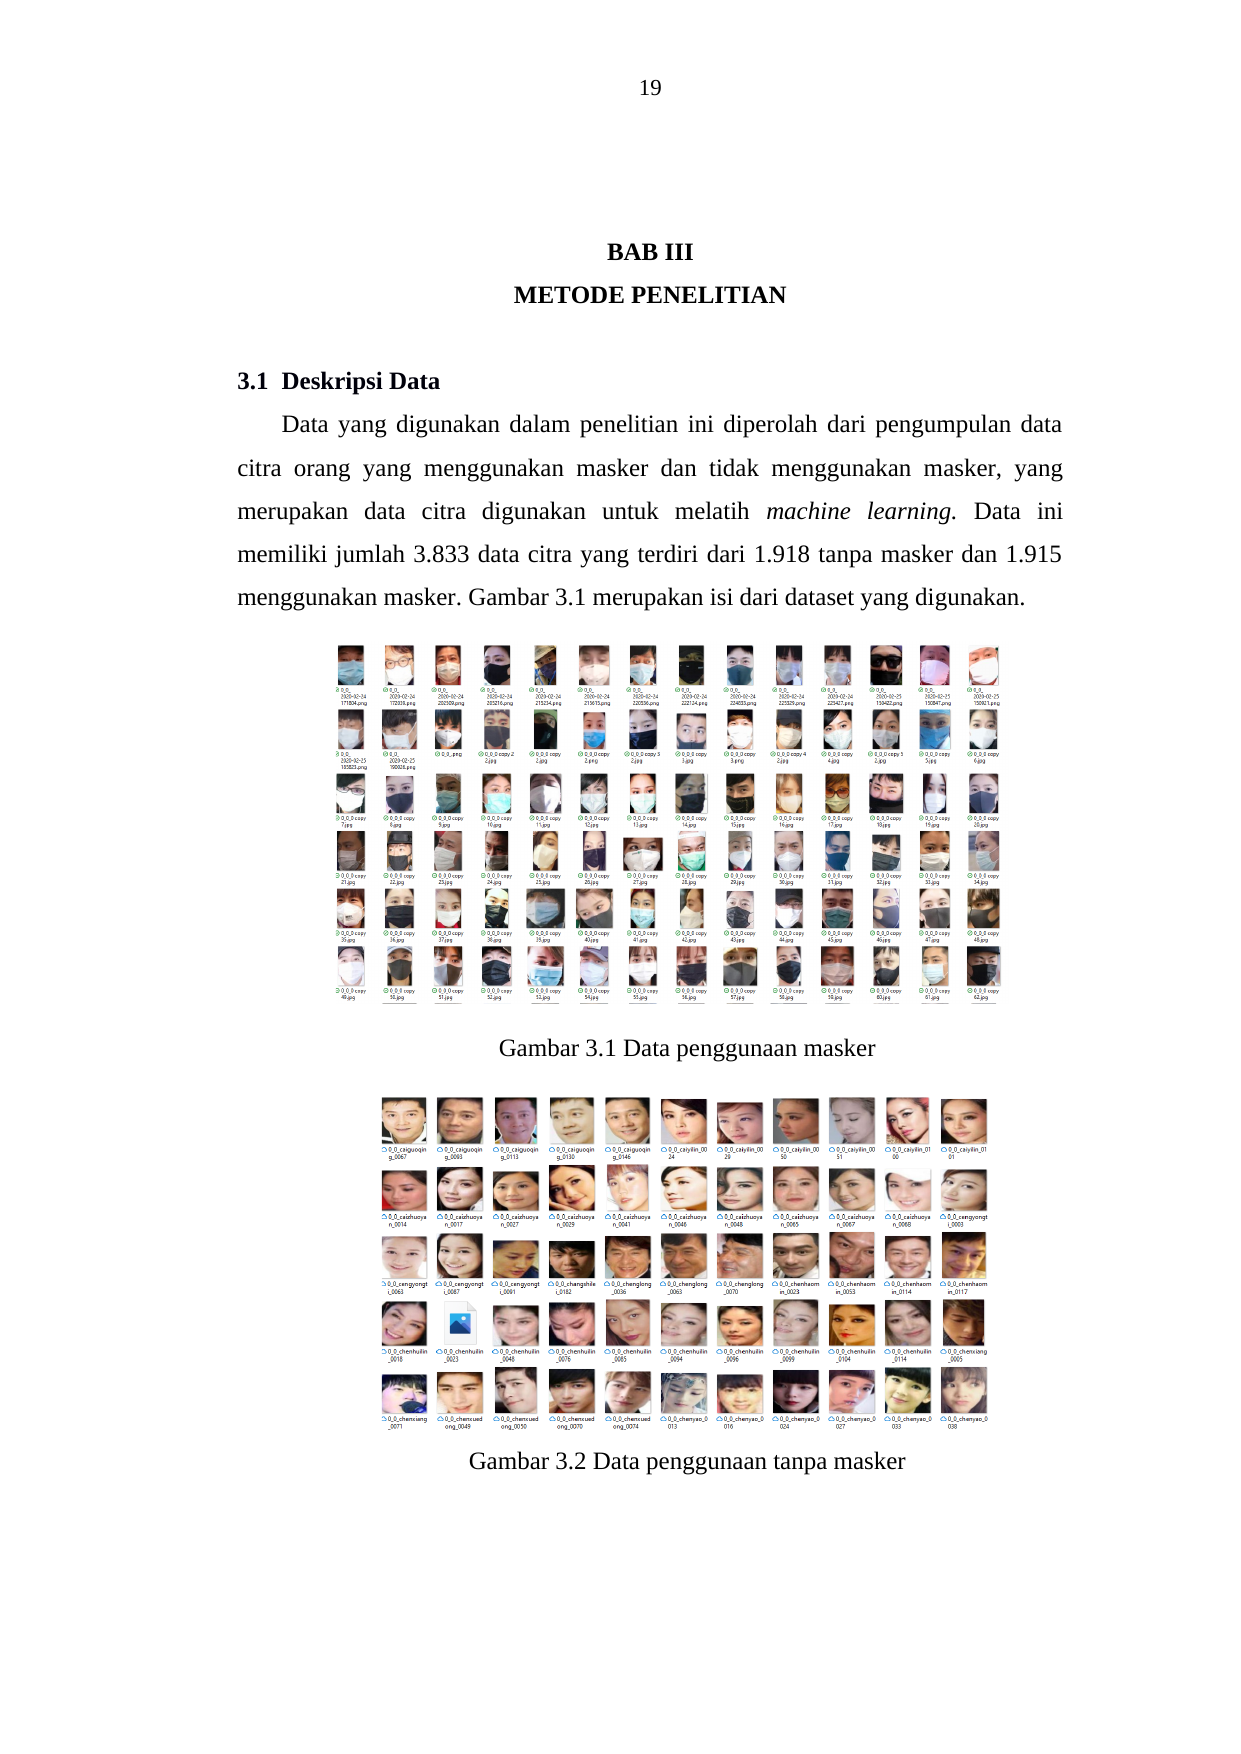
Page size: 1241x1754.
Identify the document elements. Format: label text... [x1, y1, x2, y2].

subtitle 3.1 Deskripsi Data [237, 366, 1063, 395]
subtitle BAB III METODE PENELITIAN [237, 237, 1063, 309]
picture [381, 1092, 993, 1434]
text Gambar 3.2 Data penggunaan tanpa masker [311, 1446, 1063, 1475]
text Gambar 3.1 Data penggunaan masker [311, 1033, 1063, 1062]
text Data yang digunakan dalam penelitian ini diperolah dari pengumpulan data citra orang yang menggunakan masker dan tidak menggunakan masker, yang merupakan data citra digunakan untuk melatih machine learning. Data ini memiliki jumlah 3.833 data citra yang terdiri dari 1.918 tanpa masker dan 1.915 menggunakan masker. Gambar 3.1 merupakan isi dari dataset yang digunakan. [237, 409, 1063, 611]
picture [335, 641, 1009, 1004]
